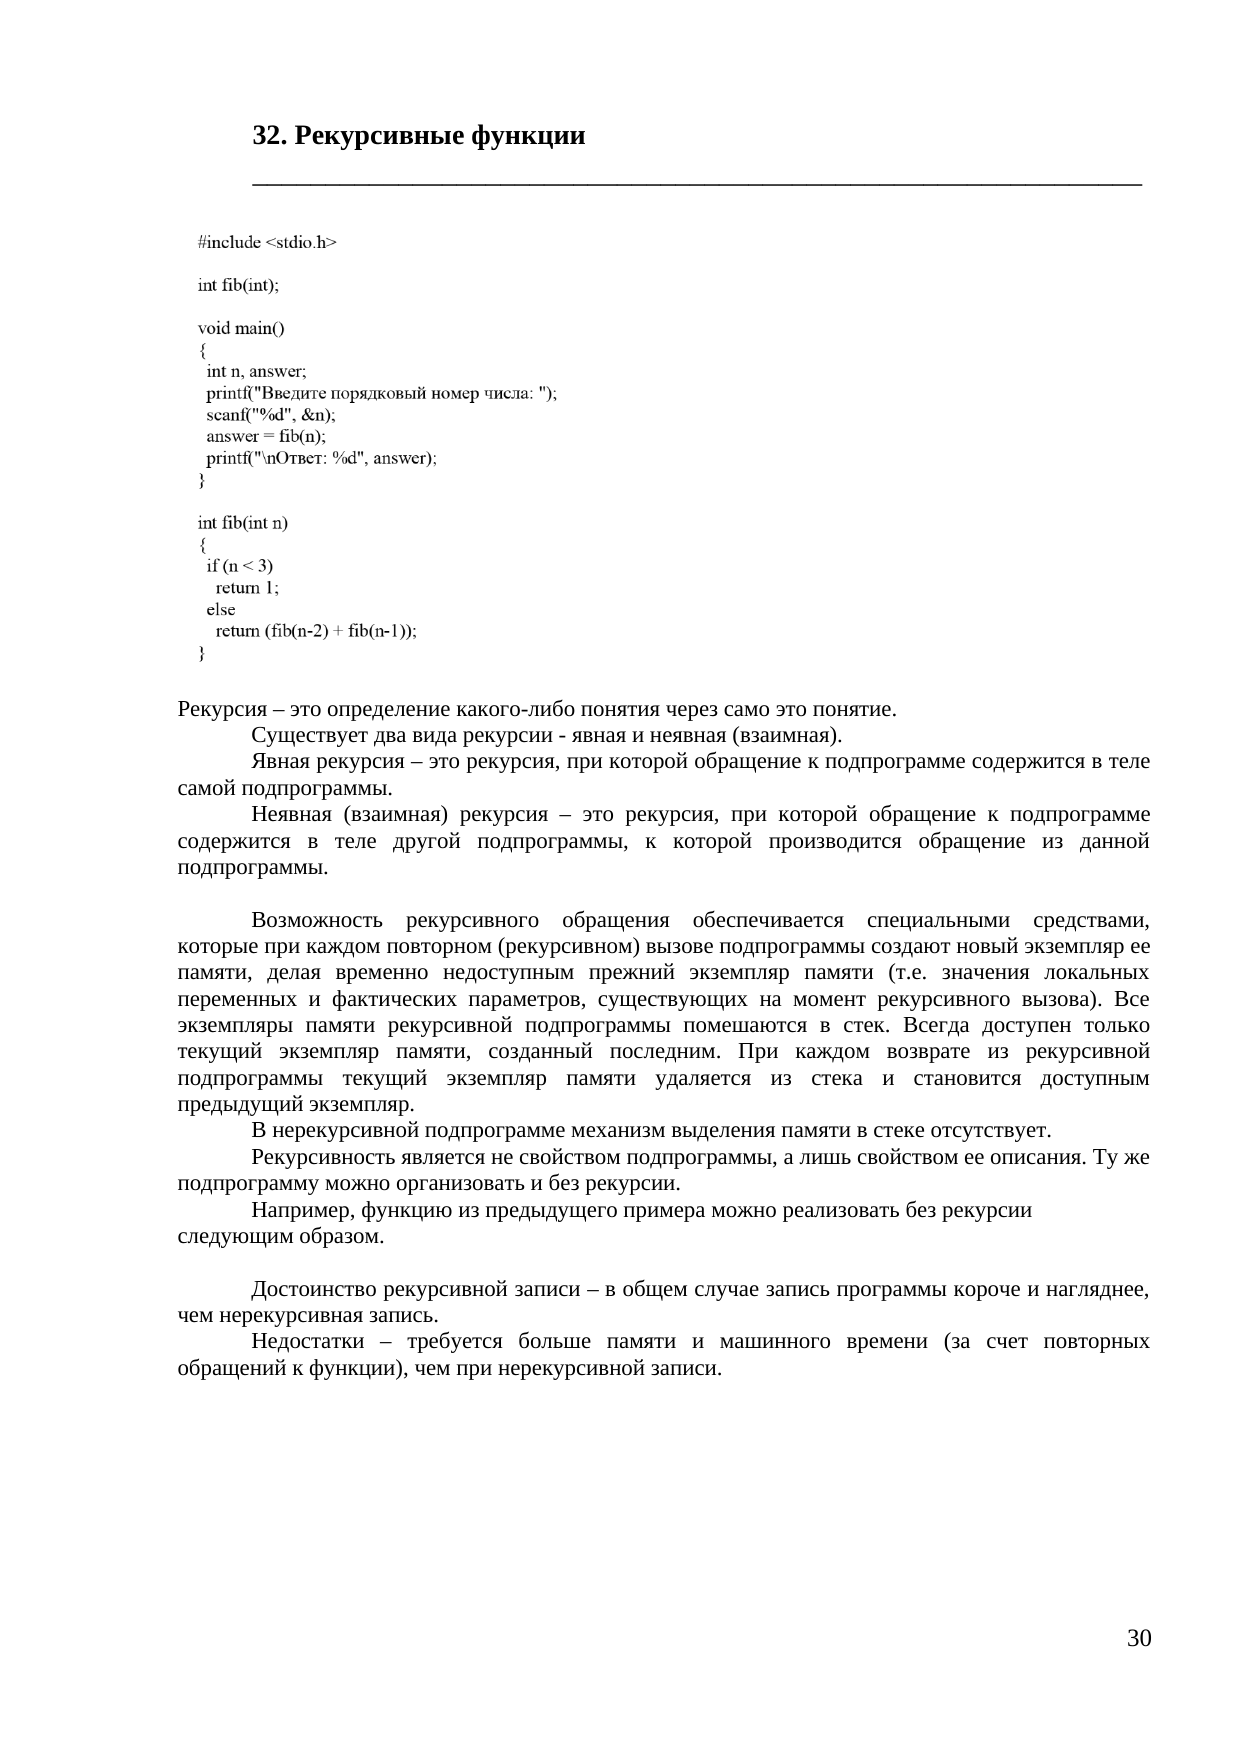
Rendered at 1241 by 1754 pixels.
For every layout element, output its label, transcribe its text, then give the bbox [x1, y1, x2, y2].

text Рекурсивность является не свойством подпрограммы, а лишь свойством ее описания. Ту же подпрограмму можно организовать и без рекурсии. [177, 1143, 1152, 1196]
text _____________________________________________________________ [252, 155, 1152, 189]
text Достоинство рекурсивной записи – в общем случае запись программы короче и нагляднее, чем нерекурсивная запись. [177, 1275, 1152, 1327]
text В нерекурсивной подпрограмме механизм выделения памяти в стеке отсутствует. [177, 1117, 1152, 1143]
text следующим образом. [177, 1222, 1152, 1248]
text Рекурсия – это определение какого-либо понятия через само это понятие. [177, 695, 1152, 721]
picture [177, 217, 572, 670]
text Например, функцию из предыдущего примера можно реализовать без рекурсии [177, 1196, 1152, 1222]
text Недостатки – требуется больше памяти и машинного времени (за счет повторных обращений к функции), чем при нерекурсивной записи. [177, 1327, 1152, 1380]
subtitle 32. Рекурсивные функции [252, 118, 1152, 151]
text Существует два вида рекурсии - явная и неявная (взаимная). [177, 721, 1152, 748]
text Явная рекурсия – это рекурсия, при которой обращение к подпрограмме содержится в теле самой подпрограммы. [177, 748, 1152, 800]
text Неявная (взаимная) рекурсия – это рекурсия, при которой обращение к подпрограмме содержится в теле другой подпрограммы, к которой производится обращение из данной подпрограммы. [177, 800, 1152, 879]
text Возможность рекурсивного обращения обеспечивается специальными средствами, которые при каждом повторном (рекурсивном) вызове подпрограммы создают новый экземпляр ее памяти, делая временно недоступным прежний экземпляр памяти (т.е. значения локальных переменных и фактических параметров, существующих на момент рекурсивного вызова). Все экземпляры памяти рекурсивной подпрограммы помешаются в стек. Всегда доступен только текущий экземпляр памяти, созданный последним. При каждом возврате из рекурсивной подпрограммы текущий экземпляр памяти удаляется из стека и становится доступным предыдущий экземпляр. [177, 906, 1152, 1117]
